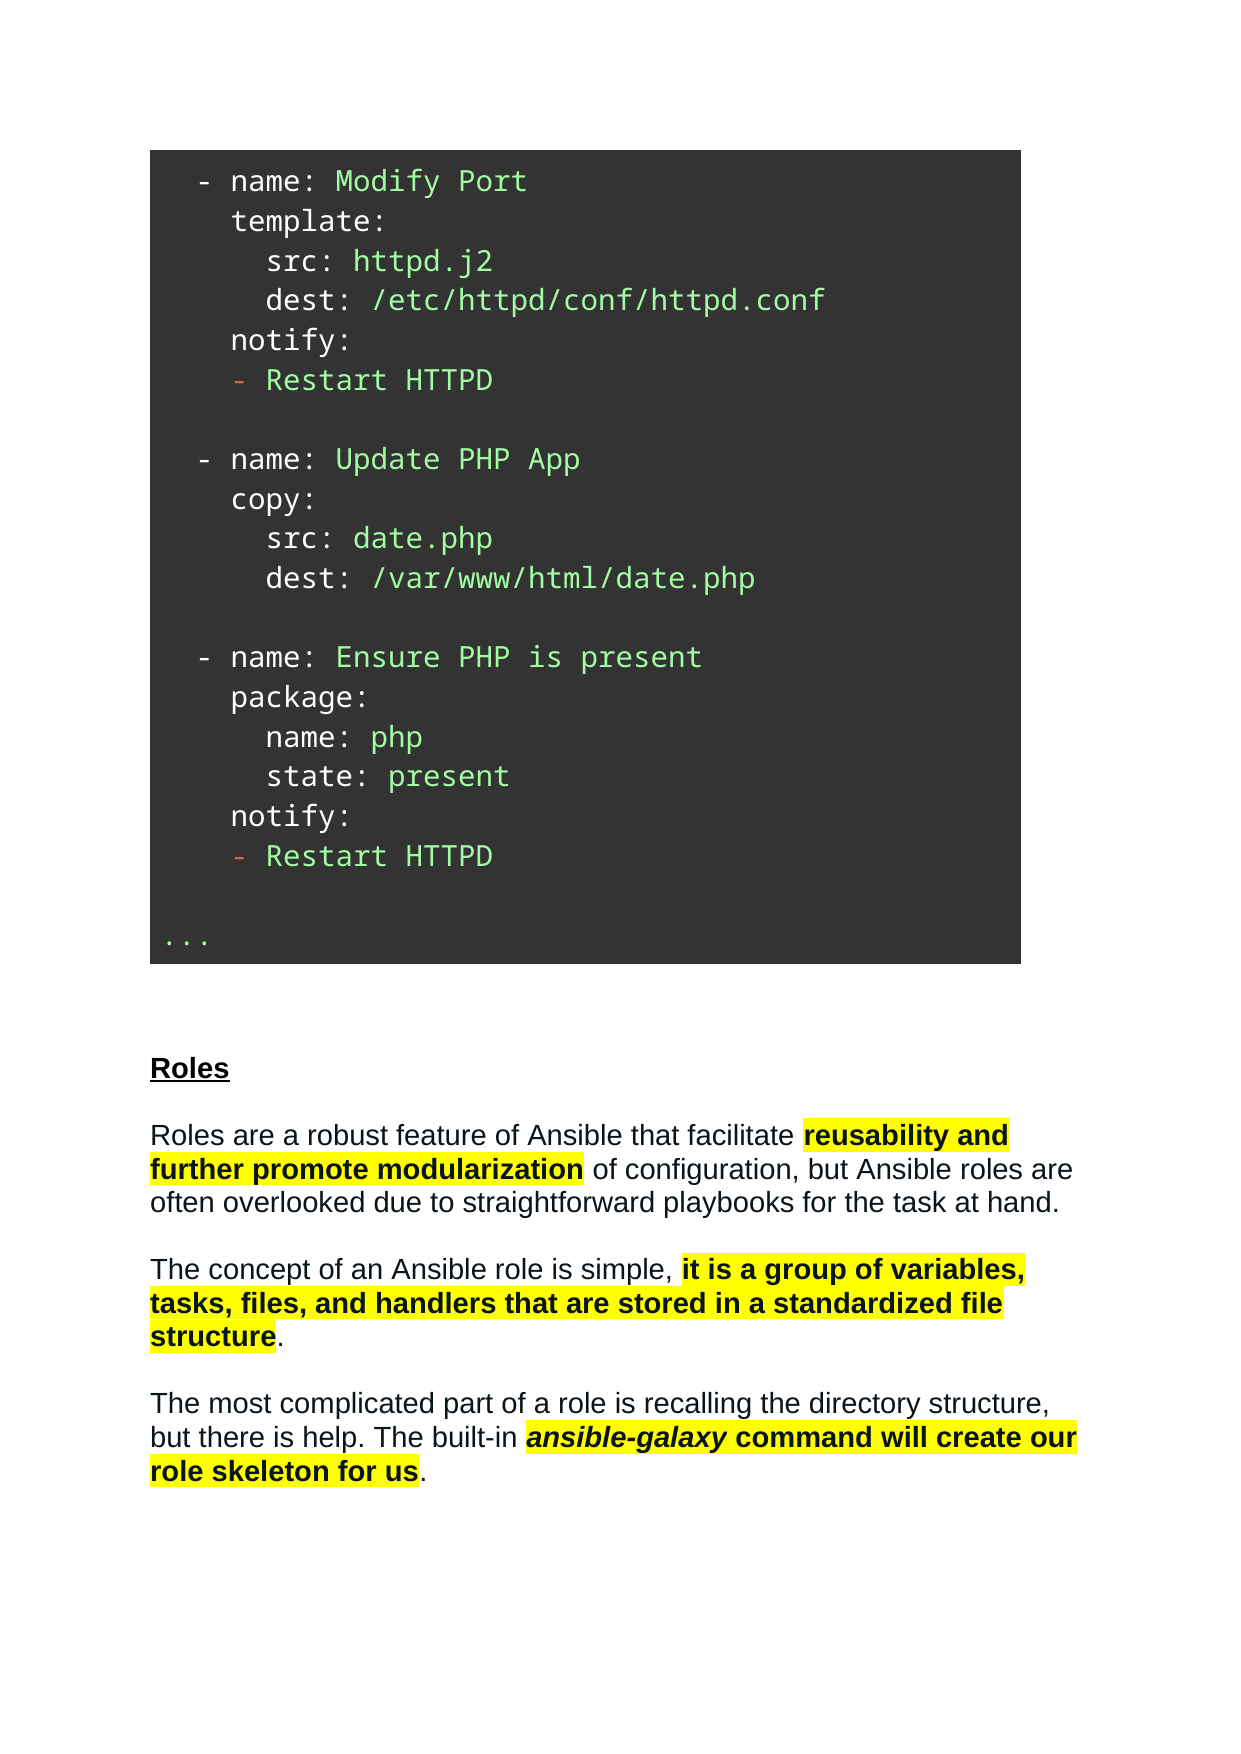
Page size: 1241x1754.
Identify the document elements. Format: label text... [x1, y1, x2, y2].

text The concept of an Ansible role is simple, it is a group of variables, tasks, files, and handlers that are stored in a standardized file structure. [150, 1252, 1090, 1353]
text The most complicated part of a role is recalling the directory structure, but there is help. The built-in ansible-galaxy command will create our role skeleton for us. [427, 1387, 1090, 1487]
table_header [150, 150, 1021, 964]
text Roles [150, 1051, 1090, 1085]
